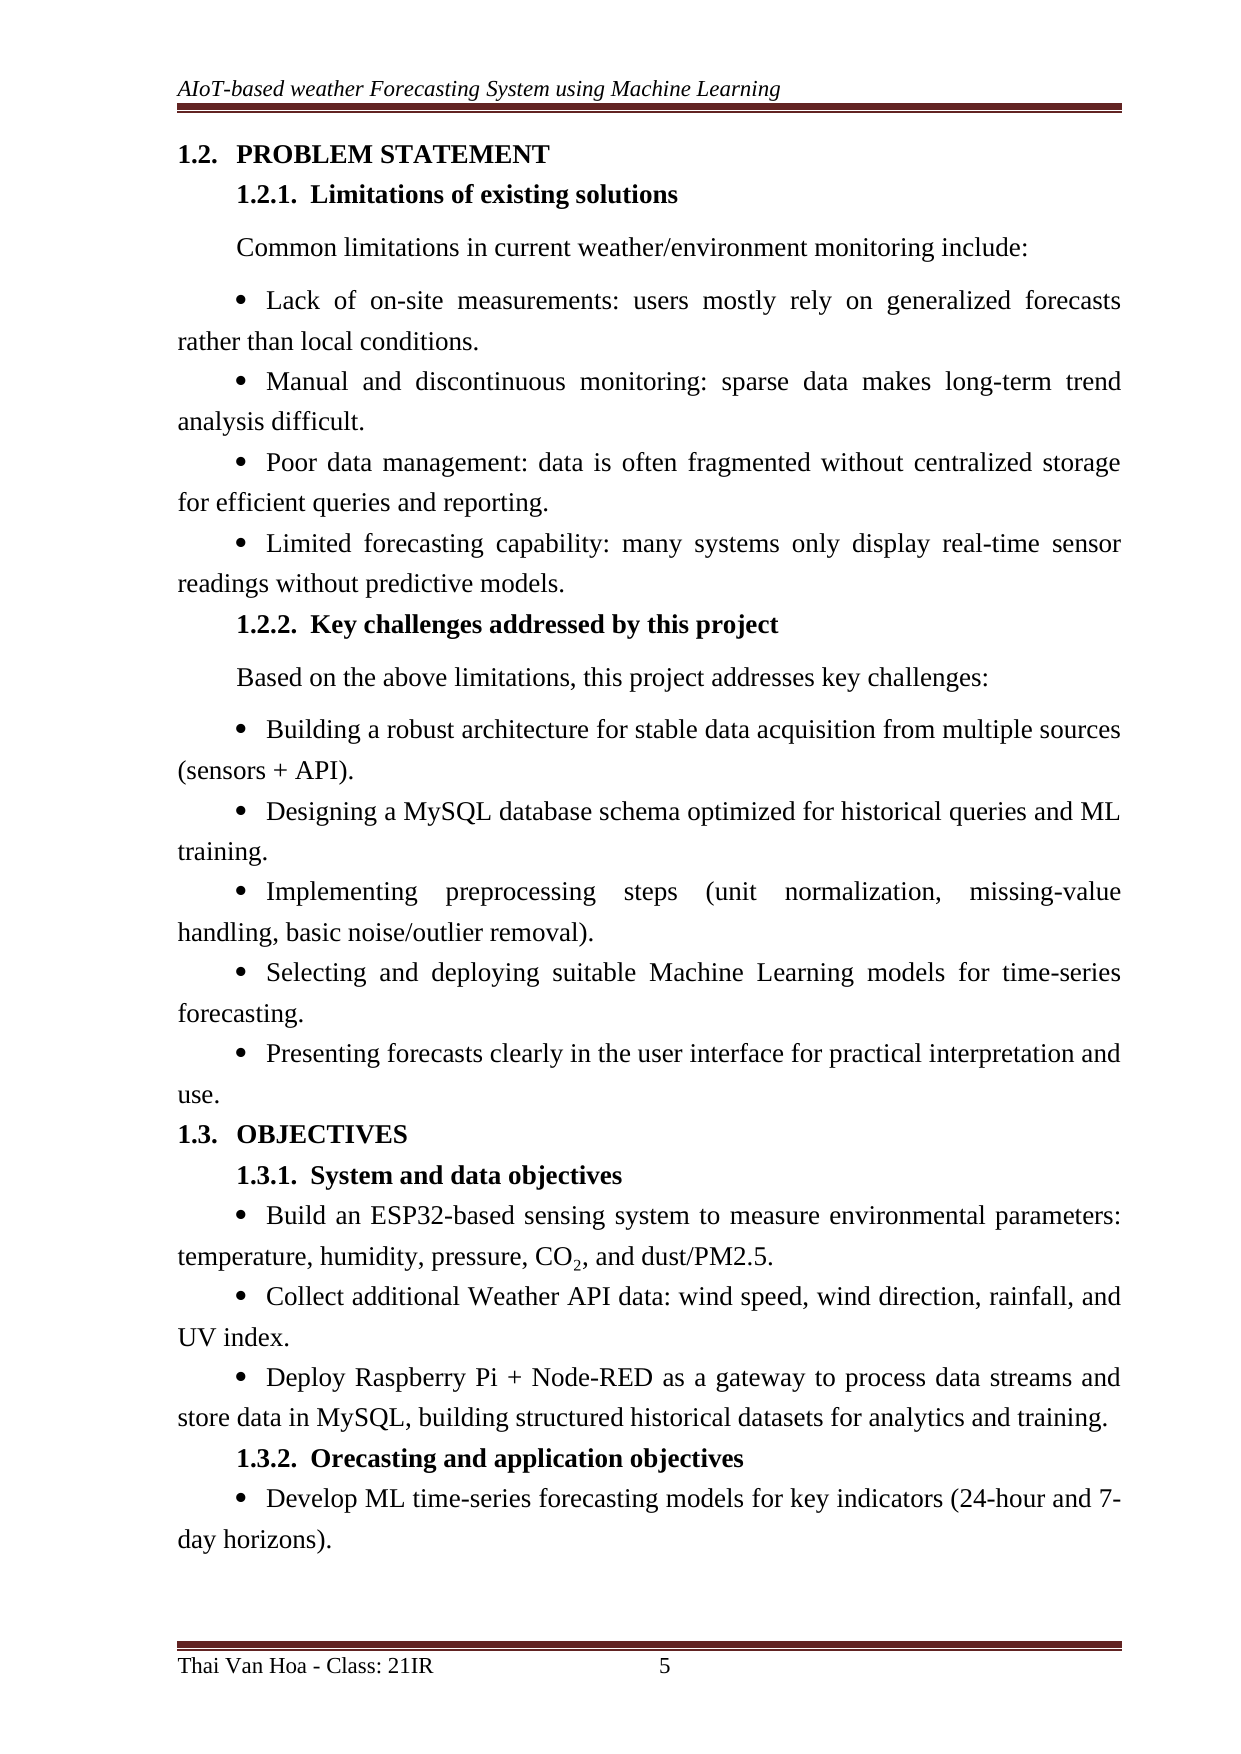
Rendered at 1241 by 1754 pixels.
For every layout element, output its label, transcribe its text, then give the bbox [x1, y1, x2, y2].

list Orecasting and application objectives [177, 1442, 1122, 1473]
list Lack of on-site measurements: users mostly rely on generalized forecasts rather than local conditions. [177, 284, 1122, 356]
list Building a robust architecture for stable data acquisition from multiple sources (sensors + API). [177, 714, 1122, 785]
list Limitations of existing solutions [177, 178, 1122, 209]
list Poor data management: data is often fragmented without centralized storage for efficient queries and reporting. [177, 446, 1122, 518]
text Based on the above limitations, this project addresses key challenges: [177, 661, 1122, 692]
list Designing a MySQL database schema optimized for historical queries and ML training. [177, 794, 1122, 866]
list Limited forecasting capability: many systems only display real-time sensor readings without predictive models. [177, 527, 1122, 598]
list Deploy Raspberry Pi + Node-RED as a gateway to process data streams and store data in MySQL, building structured historical datasets for analytics and training. [177, 1361, 1122, 1433]
list OBJECTIVES [177, 1118, 1122, 1149]
list PROBLEM STATEMENT [177, 138, 1122, 169]
list Manual and discontinuous monitoring: sparse data makes long-term trend analysis difficult. [177, 365, 1122, 437]
list Presenting forecasts clearly in the user interface for practical interpretation and use. [177, 1037, 1122, 1109]
list Implementing preprocessing steps (unit normalization, missing-value handling, basic noise/outlier removal). [177, 876, 1122, 947]
list System and data objectives [177, 1159, 1122, 1190]
text Common limitations in current weather/environment monitoring include: [177, 231, 1122, 262]
list Key challenges addressed by this project [177, 608, 1122, 639]
list Develop ML time-series forecasting models for key indicators (24-hour and 7-day horizons). [177, 1482, 1122, 1554]
list Build an ESP32-based sensing system to measure environmental parameters: temperature, humidity, pressure, CO₂, and dust/PM2.5. [177, 1199, 1122, 1271]
list Collect additional Weather API data: wind speed, wind direction, rainfall, and UV index. [177, 1280, 1122, 1352]
list Selecting and deploying suitable Machine Learning models for time-series forecasting. [177, 956, 1122, 1028]
